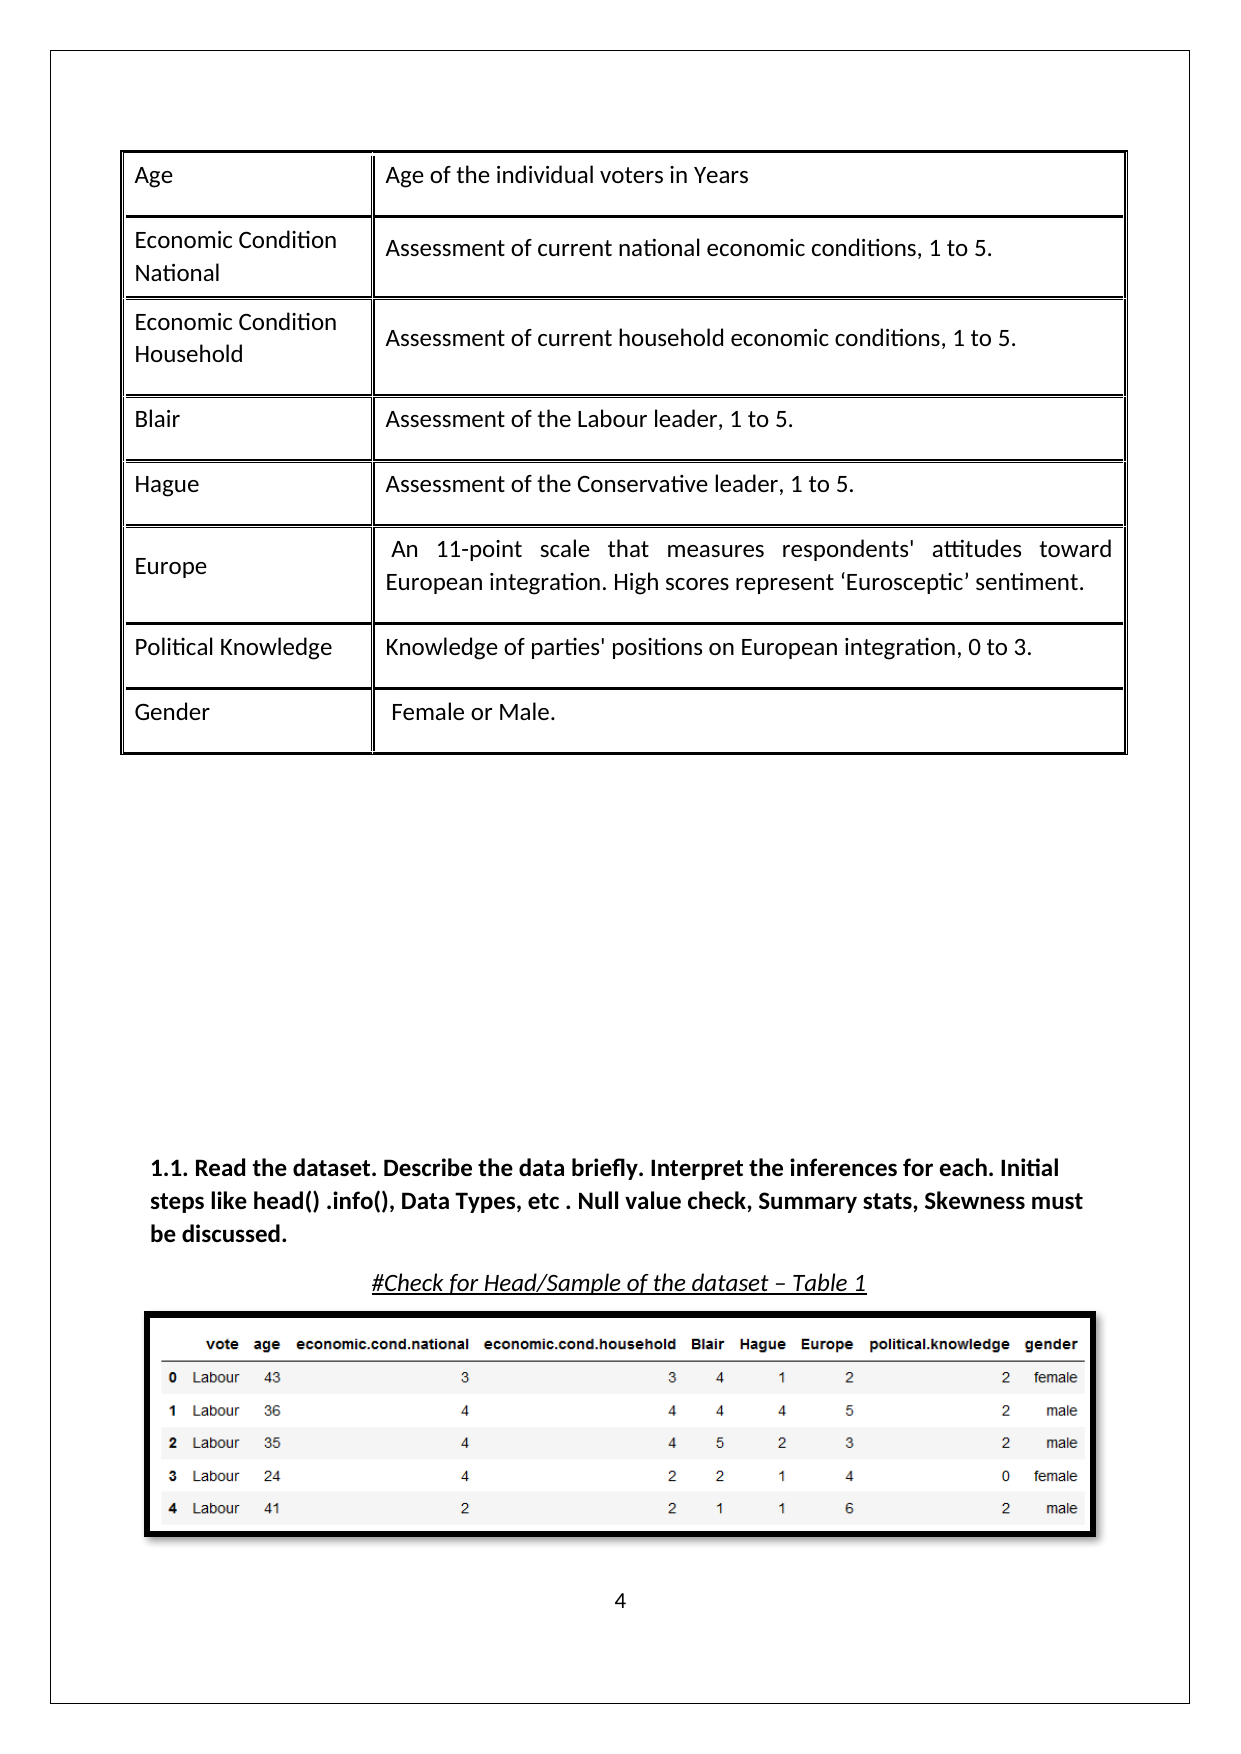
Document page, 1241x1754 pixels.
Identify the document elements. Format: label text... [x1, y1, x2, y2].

table_cell Gender [124, 687, 373, 752]
table_cell Assessment of current national economic conditions, 1 to 5. [375, 215, 1124, 296]
table_cell Assessment of current household economic conditions, 1 to 5. [375, 296, 1125, 394]
table_cell Assessment of the Conservative leader, 1 to 5. [375, 459, 1125, 524]
picture [150, 1318, 1090, 1531]
table_cell Hague [124, 459, 371, 524]
table_cell Assessment of the Labour leader, 1 to 5. [375, 394, 1125, 459]
table_cell Blair [124, 394, 371, 459]
text #Check for Head/Sample of the dataset – Table 1 [150, 1267, 1090, 1298]
table_cell Economic Condition National [124, 215, 371, 296]
table_cell Female or Male. [373, 687, 1124, 752]
table_cell Age of the individual voters in Years [373, 153, 1124, 215]
table_cell Knowledge of parties' positions on European integration, 0 to 3. [375, 622, 1124, 687]
text 1.1. Read the dataset. Describe the data briefly. Interpret the inferences for each. Initial steps like head() .info(), Data Types, etc . Null value check, Summary stats, Skewness must be discussed. [150, 1152, 1090, 1248]
table_cell Age [124, 152, 373, 215]
table_cell Europe [124, 524, 371, 622]
table_cell Economic Condition Household [124, 296, 371, 394]
table_cell An 11-point scale that measures respondents' attitudes toward European integration. High scores represent ‘Eurosceptic’ sentiment. [375, 524, 1125, 622]
table_cell Political Knowledge [124, 622, 371, 687]
